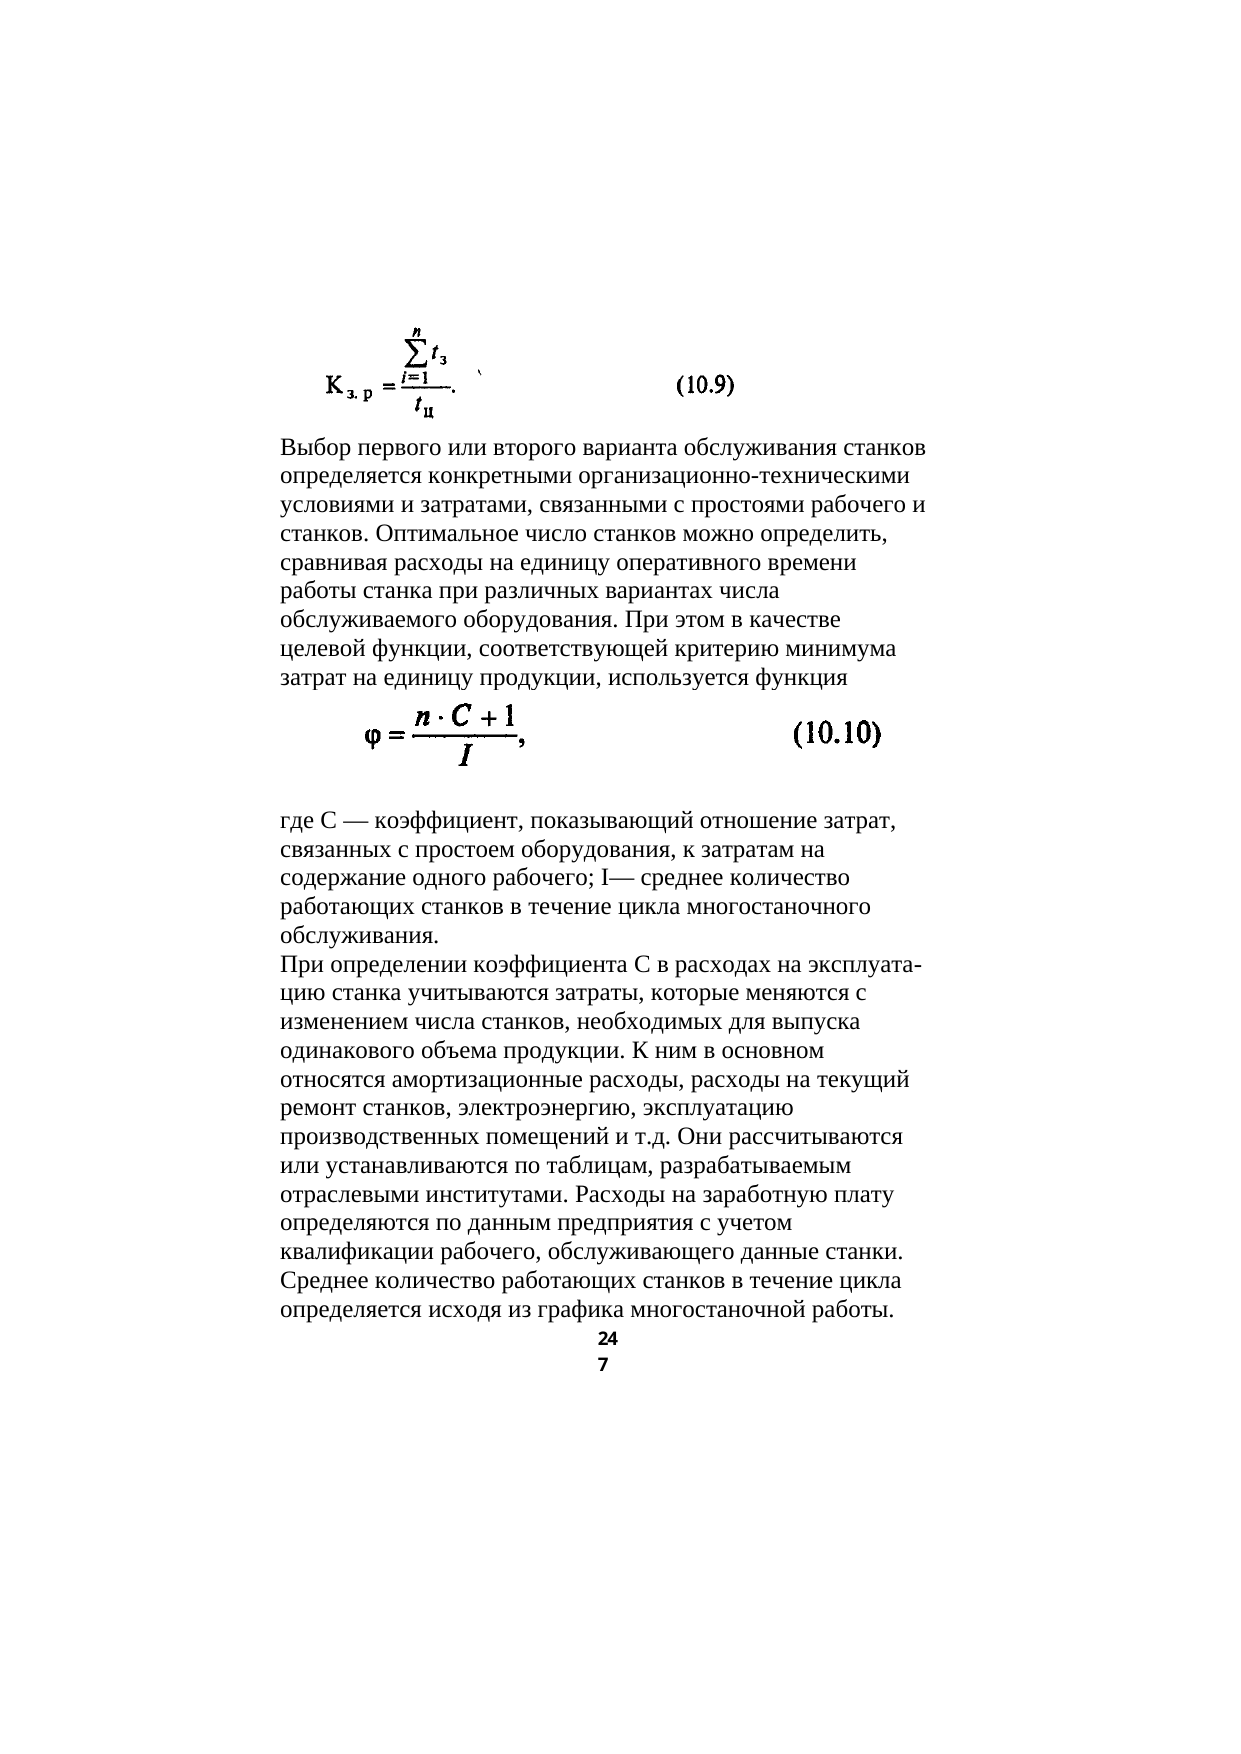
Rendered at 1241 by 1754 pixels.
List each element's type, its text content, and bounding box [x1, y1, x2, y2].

text Выбор первого или второго варианта обслуживания станков определяется конкретными организационно-техническими условиями и затратами, связанными с простоями рабочего и станков. Оптимальное число станков можно определить, сравнивая расходы на единицу оперативного времени работы станка при различных вариантах числа обслуживаемого оборудования. При этом в качестве целевой функции, соответствующей критерию минимума затрат на единицу продукции, используется функция [280, 432, 932, 691]
text где С — коэффициент, показывающий отношение затрат, связанных с простоем оборудования, к затратам на содержание одного рабочего; I— среднее количество работающих станков в течение цикла многостаночного обслуживания. [280, 805, 932, 949]
text При определении коэффициента С в расходах на эксплуатацию станка учитываются затраты, которые меняются с изменением числа станков, необходимых для выпуска одинакового объема продукции. К ним в основном относятся амортизационные расходы, расходы на текущий ремонт станков, электроэнергию, эксплуатацию производственных помещений и т.д. Они рассчитываются или устанавливаются по таблицам, разрабатываемым отраслевыми институтами. Расходы на заработную плату определяются по данным предприятия с учетом квалификации рабочего, обслуживающего данные станки. [280, 949, 932, 1265]
picture [280, 690, 930, 805]
picture [280, 305, 751, 432]
text Среднее количество работающих станков в течение цикла определяется исходя из графика многостаночной работы. [280, 1265, 932, 1322]
